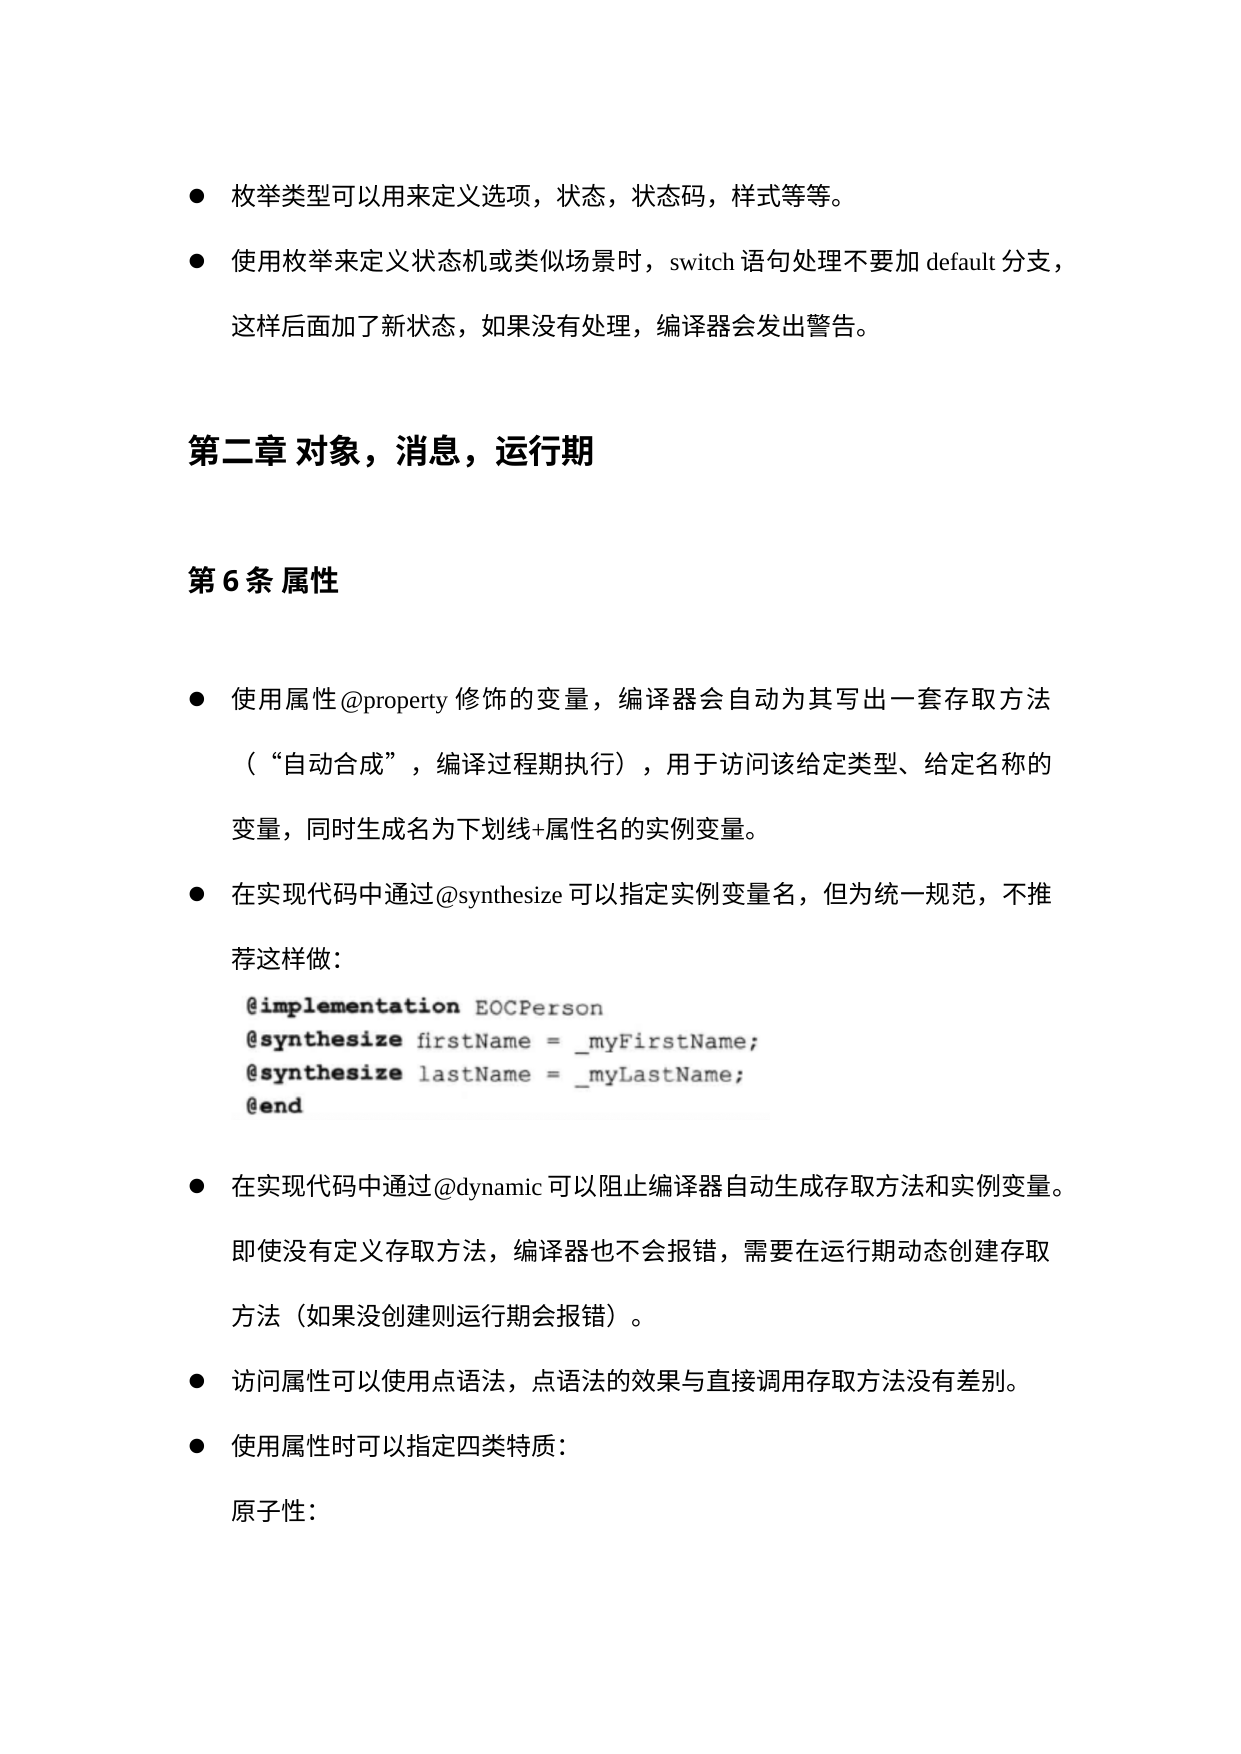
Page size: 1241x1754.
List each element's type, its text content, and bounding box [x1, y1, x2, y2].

list 访问属性可以使用点语法，点语法的效果与直接调用存取方法没有差别。 [187, 1347, 1053, 1412]
list 在实现代码中通过@dynamic可以阻止编译器自动生成存取方法和实例变量。即使没有定义存取方法，编译器也不会报错，需要在运行期动态创建存取方法（如果没创建则运行期会报错）。 [187, 1152, 1053, 1347]
list 在实现代码中通过@synthesize可以指定实例变量名，但为统一规范，不推荐这样做： [187, 860, 1053, 990]
list 使用枚举来定义状态机或类似场景时，switch语句处理不要加default分支，这样后面加了新状态，如果没有处理，编译器会发出警告。 [187, 227, 1053, 357]
subtitle 第6条 属性 [187, 546, 1053, 611]
picture [231, 989, 770, 1120]
list 使用属性@property修饰的变量，编译器会自动为其写出一套存取方法（“自动合成”，编译过程期执行），用于访问该给定类型、给定名称的变量，同时生成名为下划线+属性名的实例变量。 [187, 665, 1053, 860]
subtitle 第二章 对象，消息，运行期 [187, 417, 1053, 482]
list 枚举类型可以用来定义选项，状态，状态码，样式等等。 [187, 162, 1053, 227]
list 使用属性时可以指定四类特质： [187, 1412, 1053, 1477]
text 原子性： [231, 1477, 1053, 1542]
